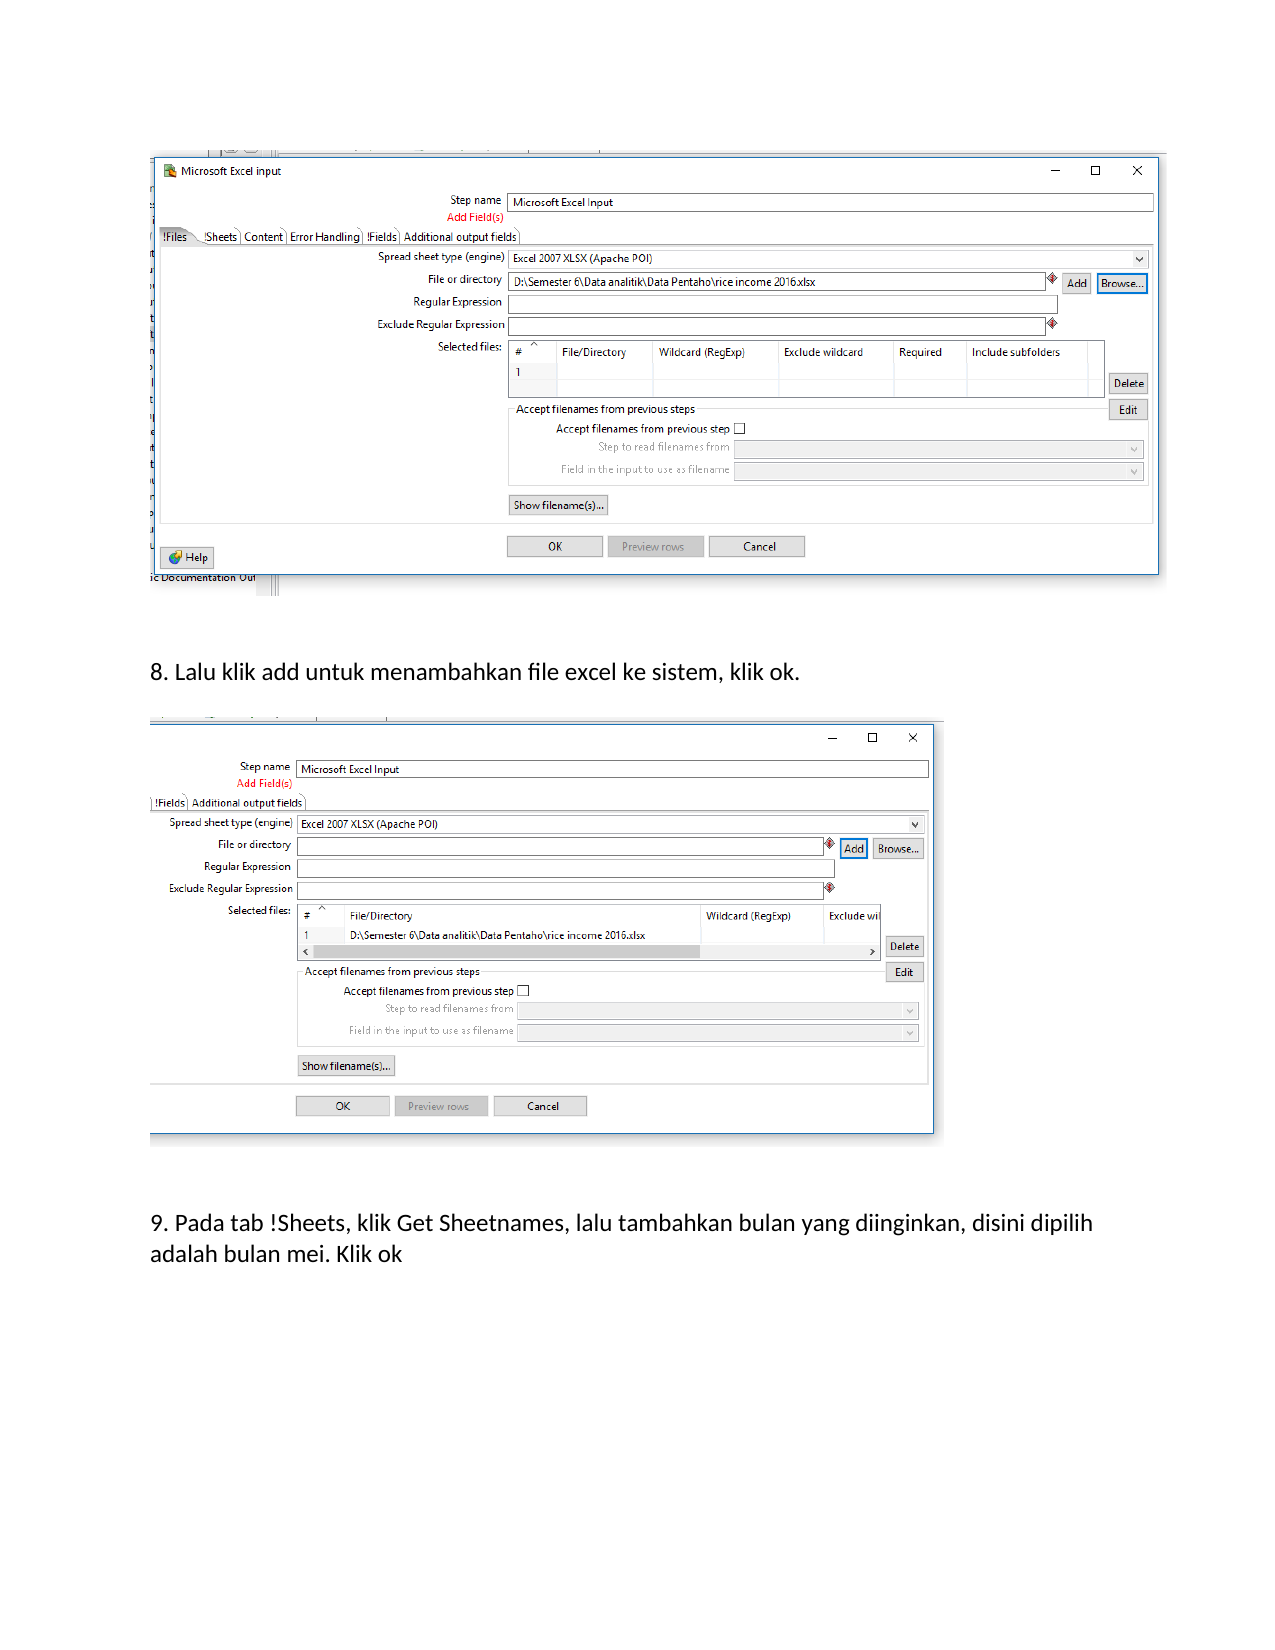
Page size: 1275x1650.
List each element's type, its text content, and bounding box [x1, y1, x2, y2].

picture [150, 717, 944, 1147]
text 8. Lalu klik add untuk menambahkan file excel ke sistem, klik ok. [150, 656, 1125, 687]
text 9. Pada tab !Sheets, klik Get Sheetnames, lalu tambahkan bulan yang diinginkan, disini dipilih adalah bulan mei. Klik ok [150, 1207, 1125, 1268]
picture [150, 150, 1167, 596]
